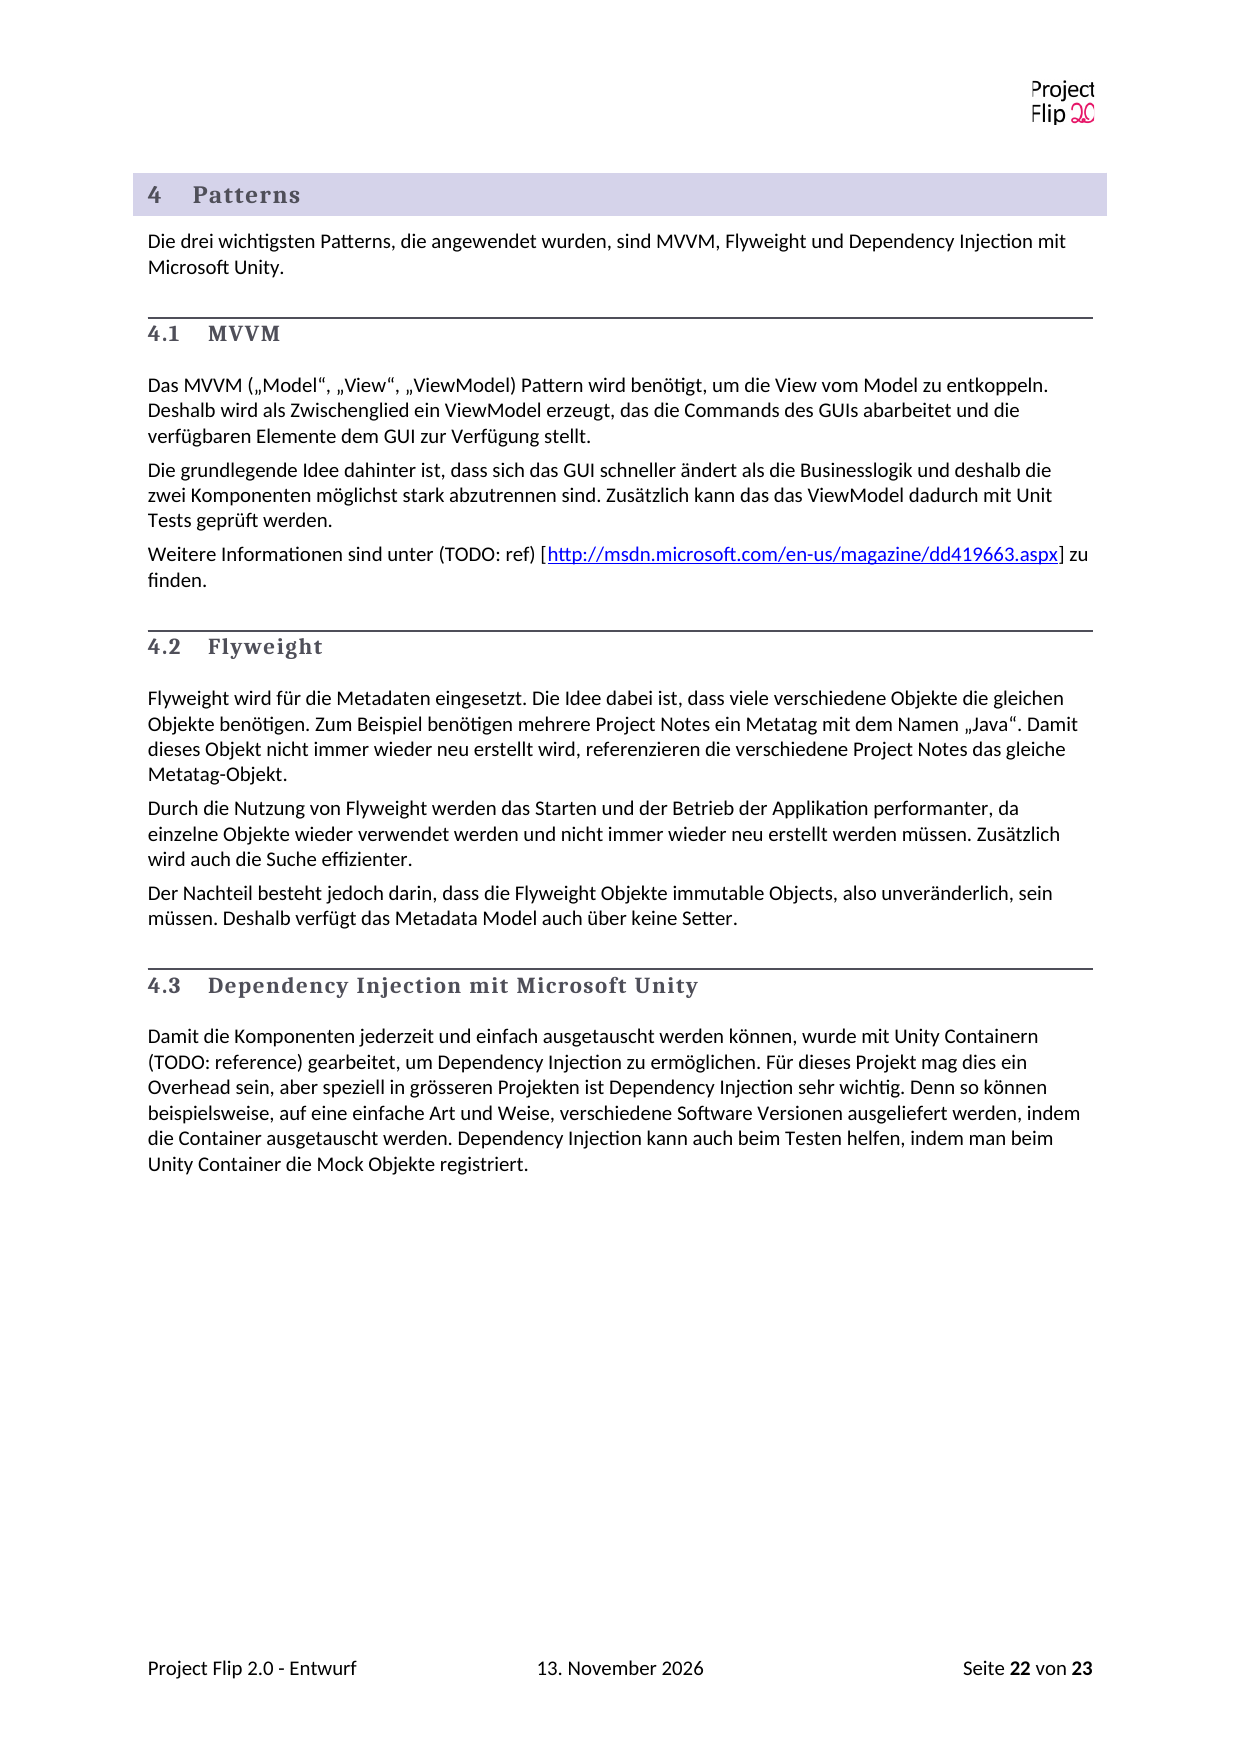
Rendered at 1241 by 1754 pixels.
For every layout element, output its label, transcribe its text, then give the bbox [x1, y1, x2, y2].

picture [1081, 79, 1097, 124]
text Damit die Komponenten jederzeit und einfach ausgetauscht werden können, wurde mit Unity Containern (TODO: reference) gearbeitet, um Dependency Injection zu ermöglichen. Für dieses Projekt mag dies ein Overhead sein, aber speziell in grösseren Projekten ist Dependency Injection sehr wichtig. Denn so können beispielsweise, auf eine einfache Art und Weise, verschiedene Software Versionen ausgeliefert werden, indem die Container ausgetauscht werden. Dependency Injection kann auch beim Testen helfen, indem man beim Unity Container die Mock Objekte registriert. [148, 1024, 1093, 1176]
subtitle Patterns [139, 179, 1101, 210]
text Der Nachteil besteht jedoch darin, dass die Flyweight Objekte immutable Objects, also unveränderlich, sein müssen. Deshalb verfügt das Metadata Model auch über keine Setter. [148, 880, 1093, 931]
text Durch die Nutzung von Flyweight werden das Starten und der Betrieb der Applikation performanter, da einzelne Objekte wieder verwendet werden und nicht immer wieder neu erstellt werden müssen. Zusätzlich wird auch die Suche effizienter. [148, 795, 1093, 872]
text Die drei wichtigsten Patterns, die angewendet wurden, sind MVVM, Flyweight und Dependency Injection mit Microsoft Unity. [148, 228, 1093, 279]
subtitle Flyweight [148, 632, 1093, 660]
text Das MVVM („Model“, „View“, „ViewModel) Pattern wird benötigt, um die View vom Model zu entkoppeln. Deshalb wird als Zwischenglied ein ViewModel erzeugt, das die Commands des GUIs abarbeitet und die verfügbaren Elemente dem GUI zur Verfügung stellt. [148, 372, 1093, 448]
subtitle MVVM [148, 319, 1093, 347]
text Flyweight wird für die Metadaten eingesetzt. Die Idee dabei ist, dass viele verschiedene Objekte die gleichen Objekte benötigen. Zum Beispiel benötigen mehrere Project Notes ein Metatag mit dem Namen „Java“. Damit dieses Objekt nicht immer wieder neu erstellt wird, referenzieren die verschiedene Project Notes das gleiche Metatag-Objekt. [148, 685, 1093, 787]
text Weitere Informationen sind unter (TODO: ref) [http://msdn.microsoft.com/en-us/magazine/dd419663.aspx] zu finden. [148, 541, 1093, 592]
text Die grundlegende Idee dahinter ist, dass sich das GUI schneller ändert als die Businesslogik und deshalb die zwei Komponenten möglichst stark abzutrennen sind. Zusätzlich kann das das ViewModel dadurch mit Unit Tests geprüft werden. [148, 457, 1093, 533]
subtitle Dependency Injection mit Microsoft Unity [148, 970, 1093, 999]
